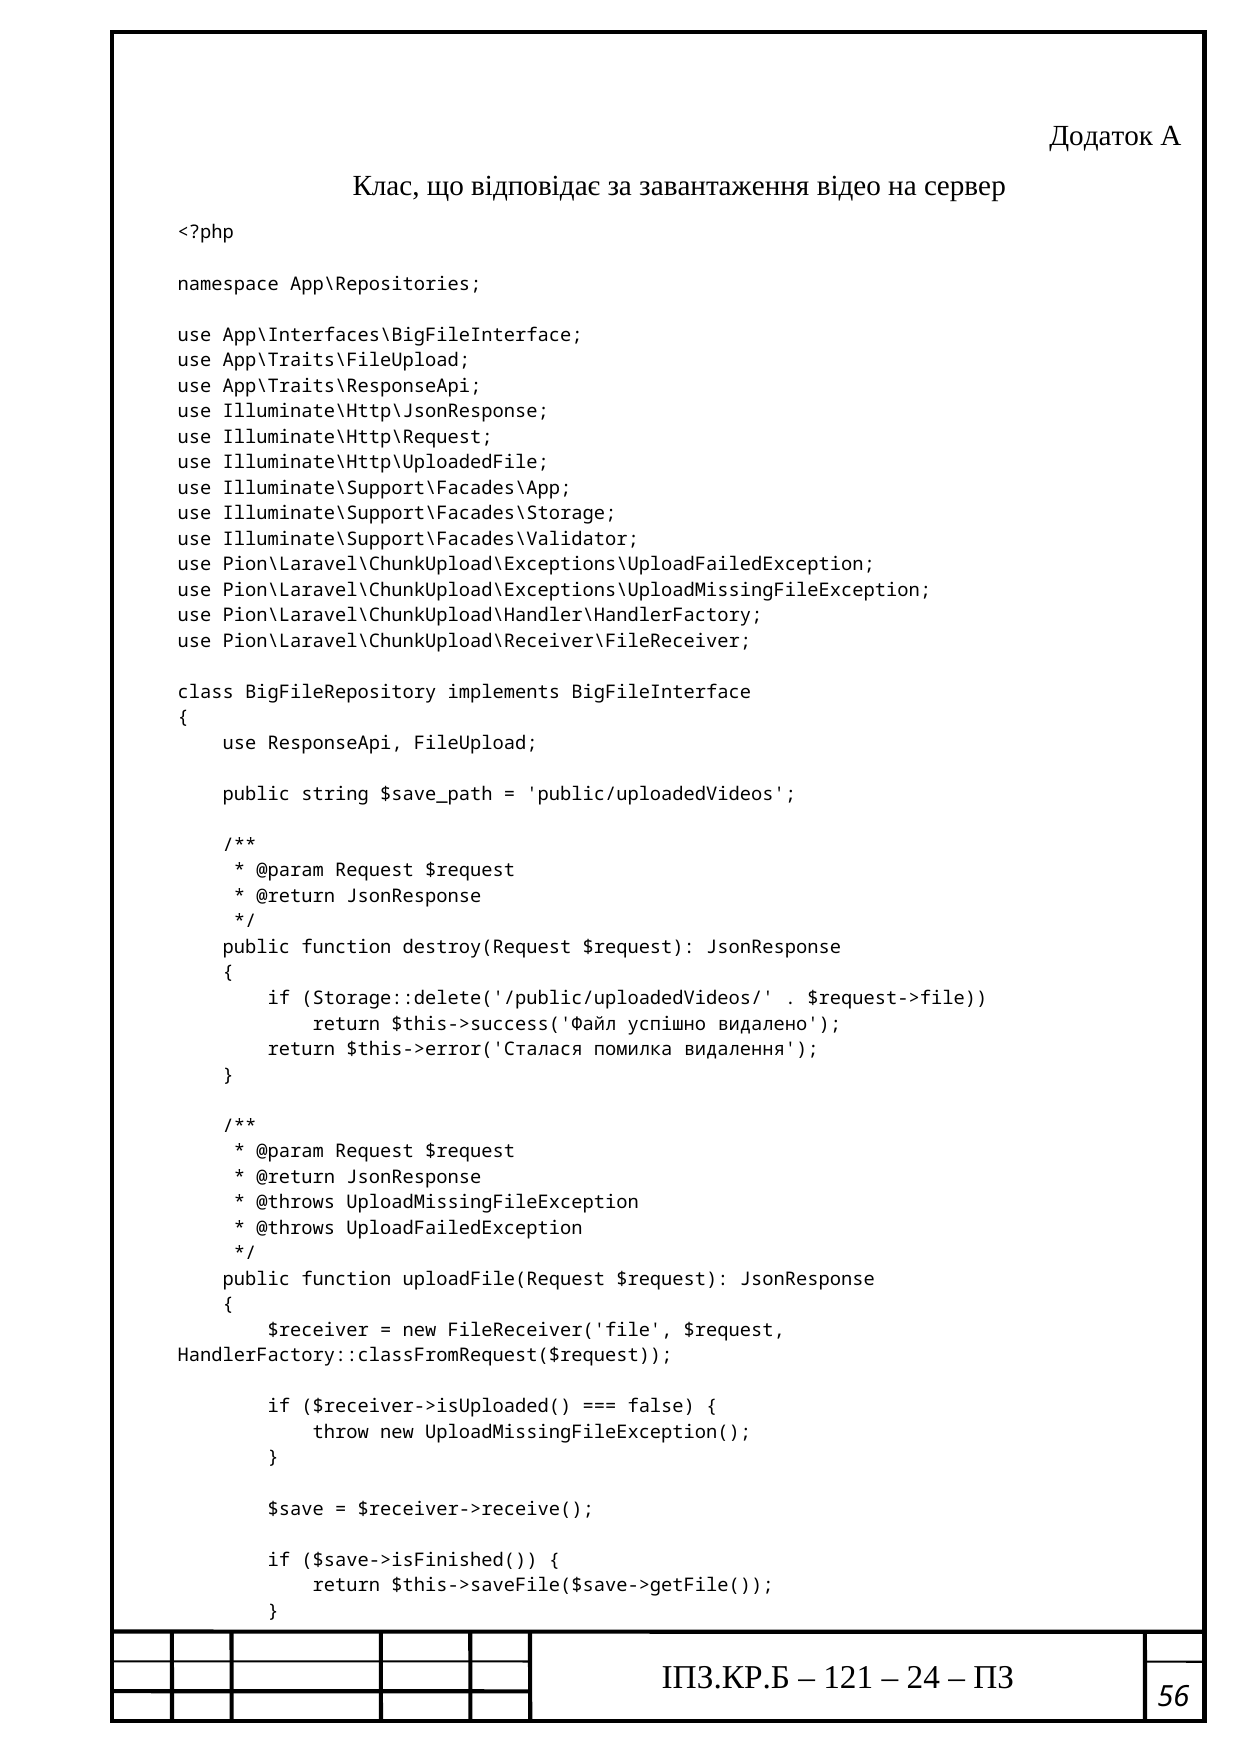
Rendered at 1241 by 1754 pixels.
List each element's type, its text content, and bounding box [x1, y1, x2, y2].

text use Illuminate\Support\Facades\App; [177, 474, 1181, 499]
text return $this->saveFile($save->getFile()); [177, 1571, 1181, 1597]
text use App\Traits\ResponseApi; [177, 372, 1181, 397]
text use Illuminate\Http\UploadedFile; [177, 448, 1181, 474]
text { [177, 704, 1181, 729]
text use Pion\Laravel\ChunkUpload\Receiver\FileReceiver; [177, 627, 1181, 653]
text return $this->success('Файл успішно видалено'); [177, 1010, 1181, 1035]
text use App\Interfaces\BigFileInterface; [177, 321, 1181, 346]
text * @param Request $request [177, 857, 1181, 882]
text use Pion\Laravel\ChunkUpload\Handler\HandlerFactory; [177, 602, 1181, 627]
text * @throws UploadMissingFileException [177, 1188, 1181, 1214]
text use Illuminate\Http\JsonResponse; [177, 397, 1181, 423]
text /** [177, 831, 1181, 857]
text } [177, 1597, 1181, 1622]
text use Illuminate\Support\Facades\Validator; [177, 525, 1181, 551]
text public function uploadFile(Request $request): JsonResponse [177, 1265, 1181, 1291]
text */ [177, 908, 1181, 933]
text $receiver = new FileReceiver('file', $request, HandlerFactory::classFromRequest($request)); [177, 1316, 1181, 1367]
text Додаток А [177, 118, 1181, 152]
text use Pion\Laravel\ChunkUpload\Exceptions\UploadMissingFileException; [177, 576, 1181, 602]
text /** [177, 1112, 1181, 1137]
text if (Storage::delete('/public/uploadedVideos/' . $request->file)) [177, 984, 1181, 1010]
text if ($receiver->isUploaded() === false) { [177, 1393, 1181, 1418]
text use Illuminate\Http\Request; [177, 423, 1181, 448]
text Клас, що відповідає за завантаження відео на сервер [177, 168, 1181, 202]
text * @param Request $request [177, 1137, 1181, 1163]
text if ($save->isFinished()) { [177, 1546, 1181, 1571]
text use App\Traits\FileUpload; [177, 346, 1181, 372]
text use Illuminate\Support\Facades\Storage; [177, 499, 1181, 525]
text } [177, 1444, 1181, 1469]
text $save = $receiver->receive(); [177, 1495, 1181, 1520]
text * @return JsonResponse [177, 1163, 1181, 1188]
text namespace App\Repositories; [177, 270, 1181, 295]
text return $this->error('Сталася помилка видалення'); [177, 1035, 1181, 1061]
text } [177, 1061, 1181, 1086]
text class BigFileRepository implements BigFileInterface [177, 678, 1181, 704]
text { [177, 1291, 1181, 1316]
text { [177, 959, 1181, 984]
text use Pion\Laravel\ChunkUpload\Exceptions\UploadFailedException; [177, 551, 1181, 576]
text * @throws UploadFailedException [177, 1214, 1181, 1239]
text * @return JsonResponse [177, 882, 1181, 908]
text <?php [177, 219, 1181, 244]
text use ResponseApi, FileUpload; [177, 729, 1181, 755]
text throw new UploadMissingFileException(); [177, 1418, 1181, 1444]
text */ [177, 1239, 1181, 1265]
text public string $save_path = 'public/uploadedVideos'; [177, 780, 1181, 806]
text public function destroy(Request $request): JsonResponse [177, 933, 1181, 959]
